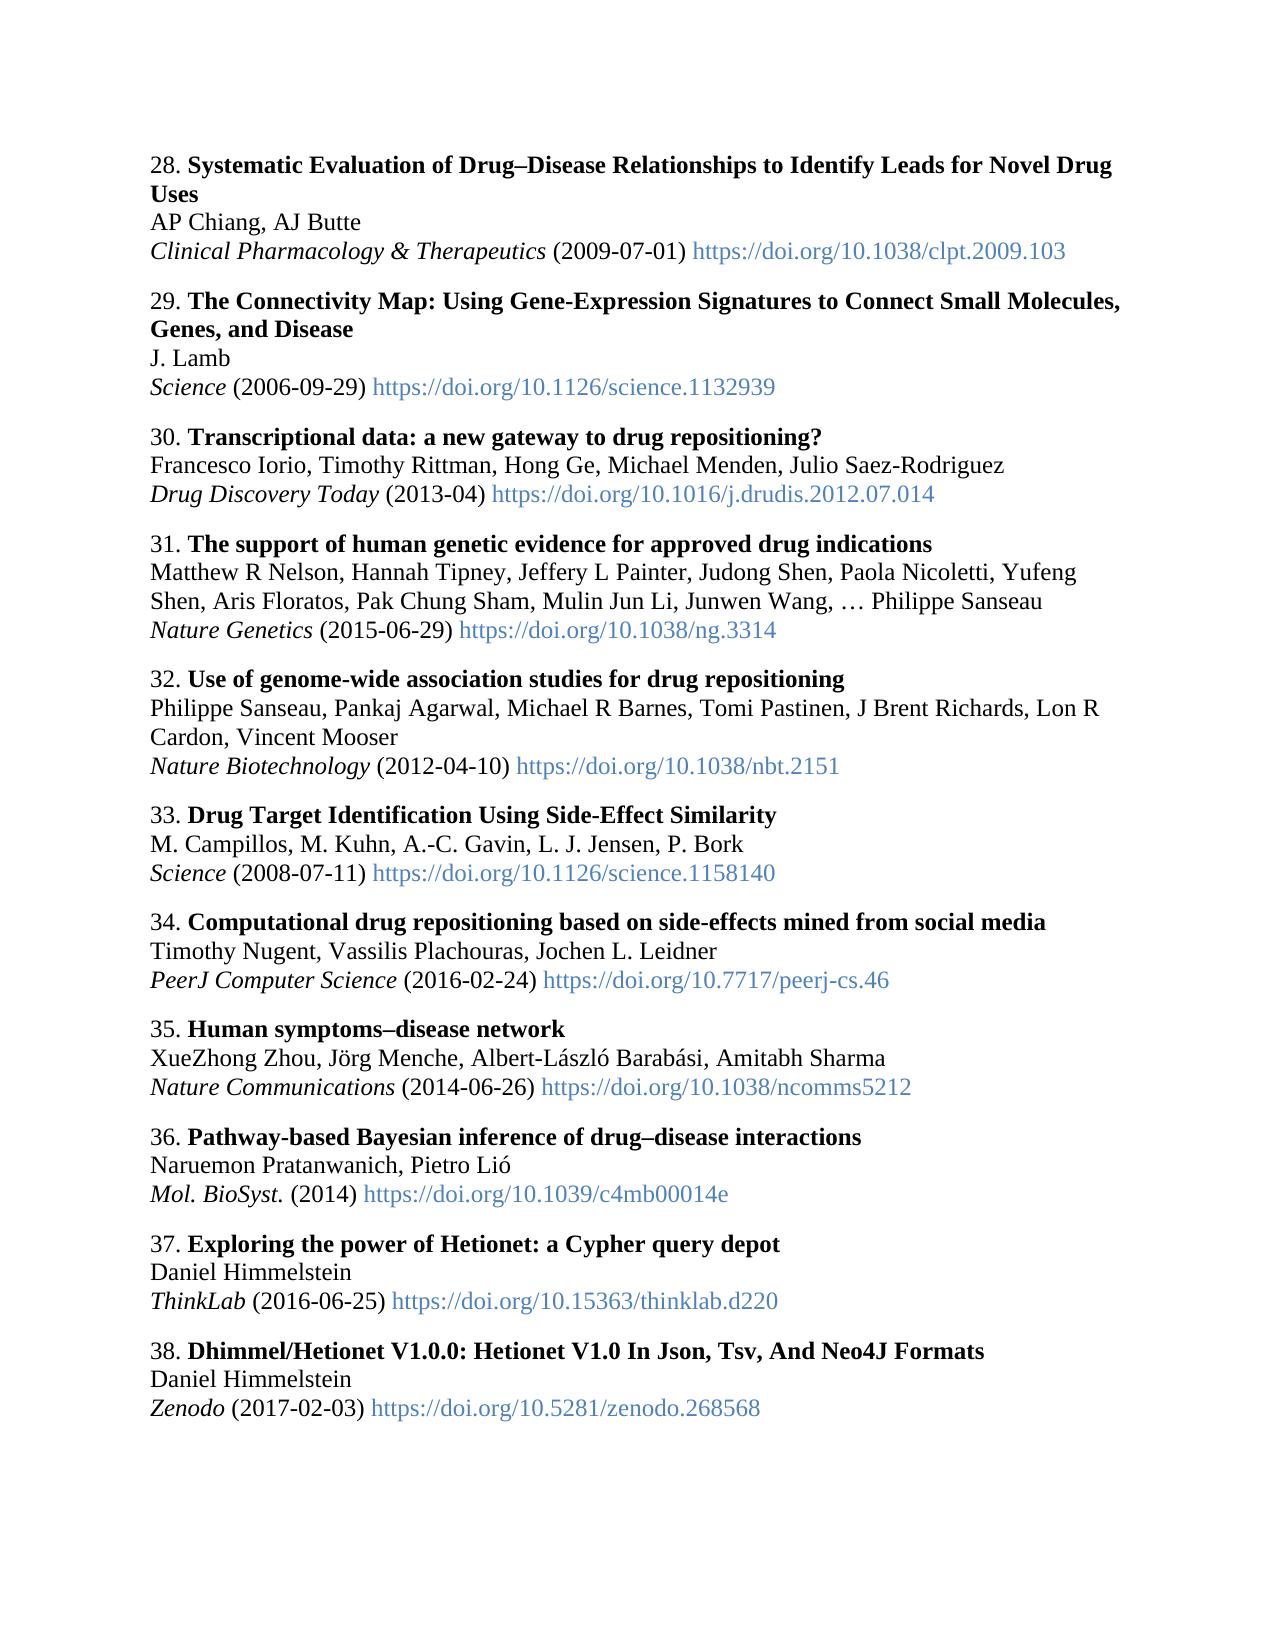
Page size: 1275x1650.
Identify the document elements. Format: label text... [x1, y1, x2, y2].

text 28. Systematic Evaluation of Drug–Disease Relationships to Identify Leads for Novel Drug Uses AP Chiang, AJ Butte Clinical Pharmacology & Therapeutics (2009-07-01) https://doi.org/10.1038/clpt.2009.103 [150, 150, 1125, 265]
text 36. Pathway-based Bayesian inference of drug–disease interactions Naruemon Pratanwanich, Pietro Lió Mol. BioSyst. (2014) https://doi.org/10.1039/c4mb00014e [150, 1122, 1125, 1208]
text 34. Computational drug repositioning based on side-effects mined from social media Timothy Nugent, Vassilis Plachouras, Jochen L. Leidner PeerJ Computer Science (2016-02-24) https://doi.org/10.7717/peerj-cs.46 [150, 907, 1125, 994]
text 32. Use of genome-wide association studies for drug repositioning Philippe Sanseau, Pankaj Agarwal, Michael R Barnes, Tomi Pastinen, J Brent Richards, Lon R Cardon, Vincent Mooser Nature Biotechnology (2012-04-10) https://doi.org/10.1038/nbt.2151 [150, 664, 1125, 779]
text 37. Exploring the power of Hetionet: a Cypher query depot Daniel Himmelstein ThinkLab (2016-06-25) https://doi.org/10.15363/thinklab.d220 [150, 1229, 1125, 1315]
text 33. Drug Target Identification Using Side-Effect Similarity M. Campillos, M. Kuhn, A.-C. Gavin, L. J. Jensen, P. Bork Science (2008-07-11) https://doi.org/10.1126/science.1158140 [150, 800, 1125, 887]
text 31. The support of human genetic evidence for approved drug indications Matthew R Nelson, Hannah Tipney, Jeffery L Painter, Judong Shen, Paola Nicoletti, Yufeng Shen, Aris Floratos, Pak Chung Sham, Mulin Jun Li, Junwen Wang, … Philippe Sanseau Nature Genetics (2015-06-29) https://doi.org/10.1038/ng.3314 [150, 529, 1125, 644]
text 29. The Connectivity Map: Using Gene-Expression Signatures to Connect Small Molecules, Genes, and Disease J. Lamb Science (2006-09-29) https://doi.org/10.1126/science.1132939 [150, 286, 1125, 401]
text 38. Dhimmel/Hetionet V1.0.0: Hetionet V1.0 In Json, Tsv, And Neo4J Formats Daniel Himmelstein Zenodo (2017-02-03) https://doi.org/10.5281/zenodo.268568 [150, 1336, 1125, 1422]
text 35. Human symptoms–disease network XueZhong Zhou, Jörg Menche, Albert-László Barabási, Amitabh Sharma Nature Communications (2014-06-26) https://doi.org/10.1038/ncomms5212 [150, 1014, 1125, 1101]
text 30. Transcriptional data: a new gateway to drug repositioning? Francesco Iorio, Timothy Rittman, Hong Ge, Michael Menden, Julio Saez-Rodriguez Drug Discovery Today (2013-04) https://doi.org/10.1016/j.drudis.2012.07.014 [150, 422, 1125, 508]
